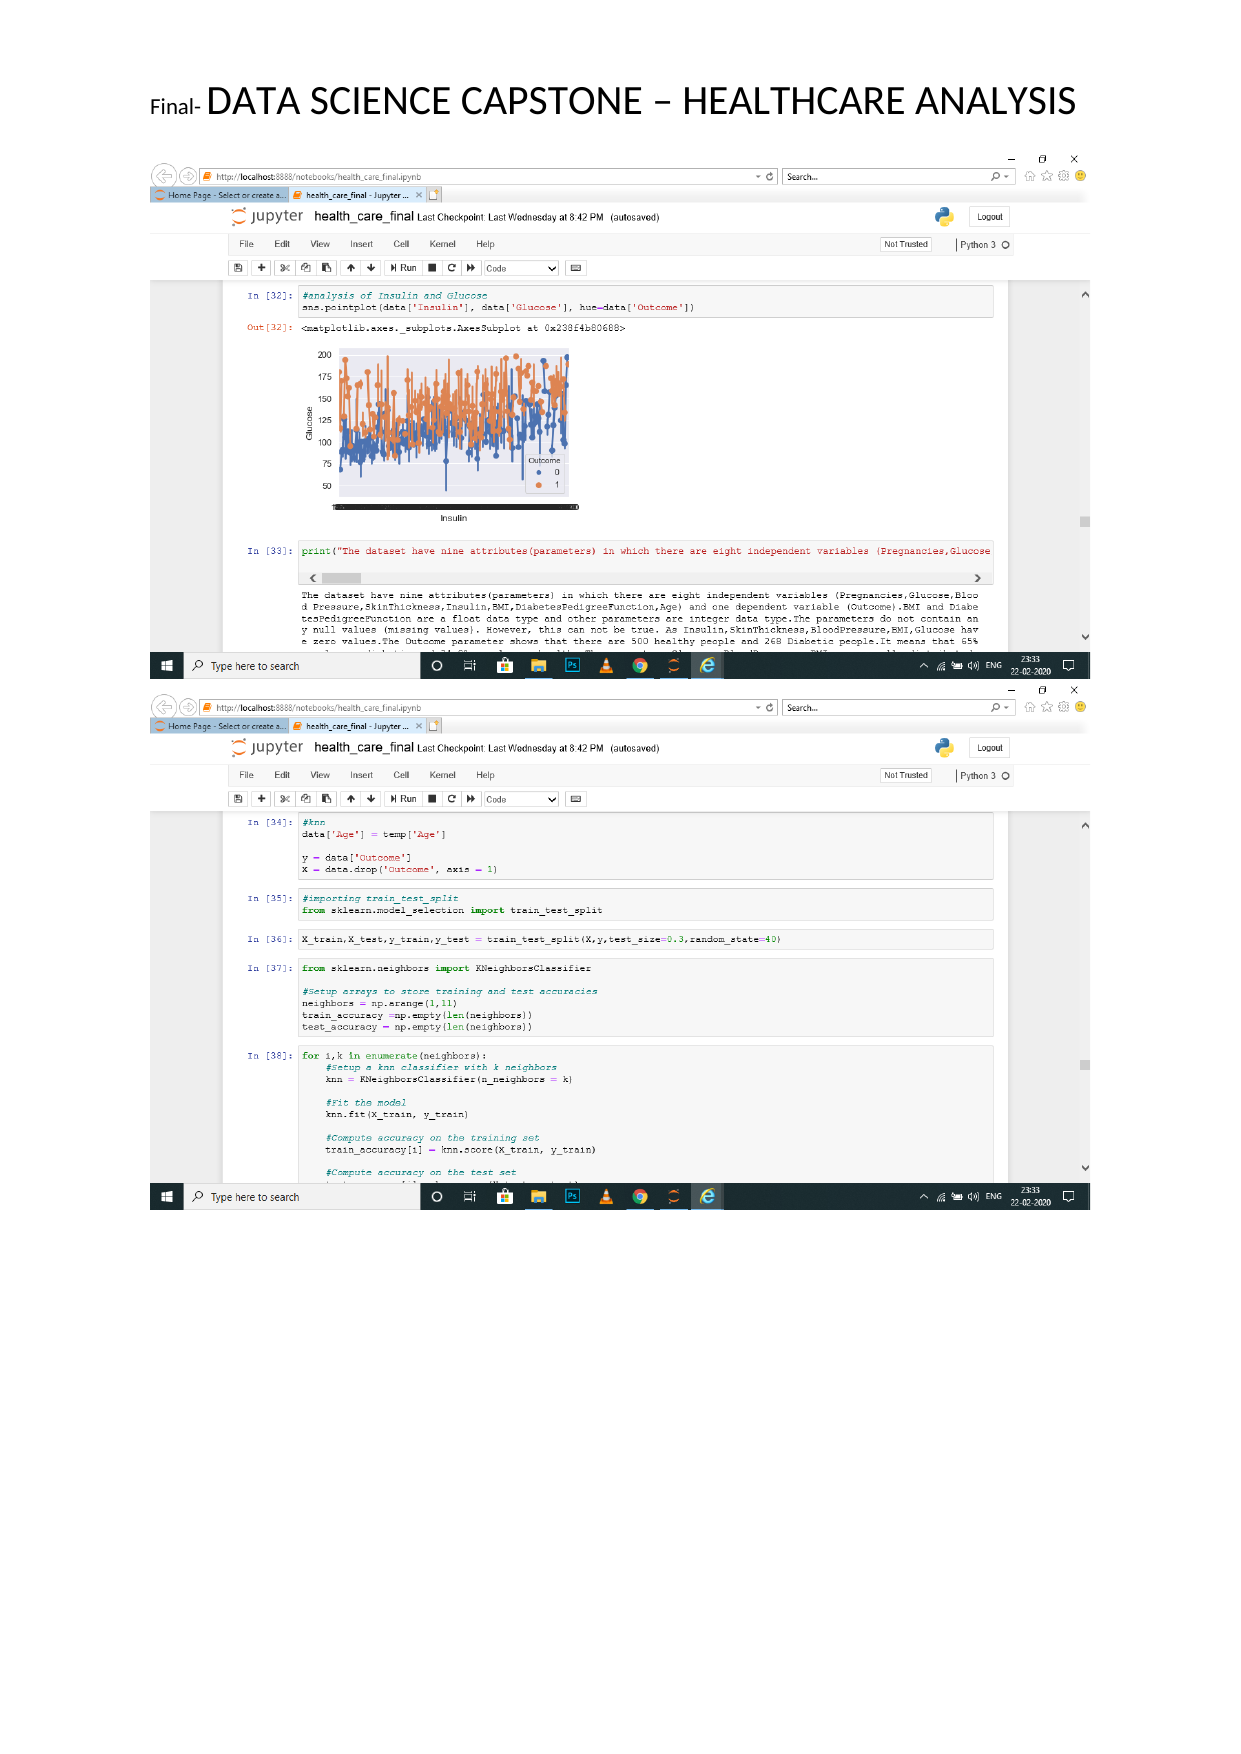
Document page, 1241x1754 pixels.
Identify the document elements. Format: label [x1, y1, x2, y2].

picture [150, 680, 1091, 1210]
picture [150, 150, 1091, 679]
